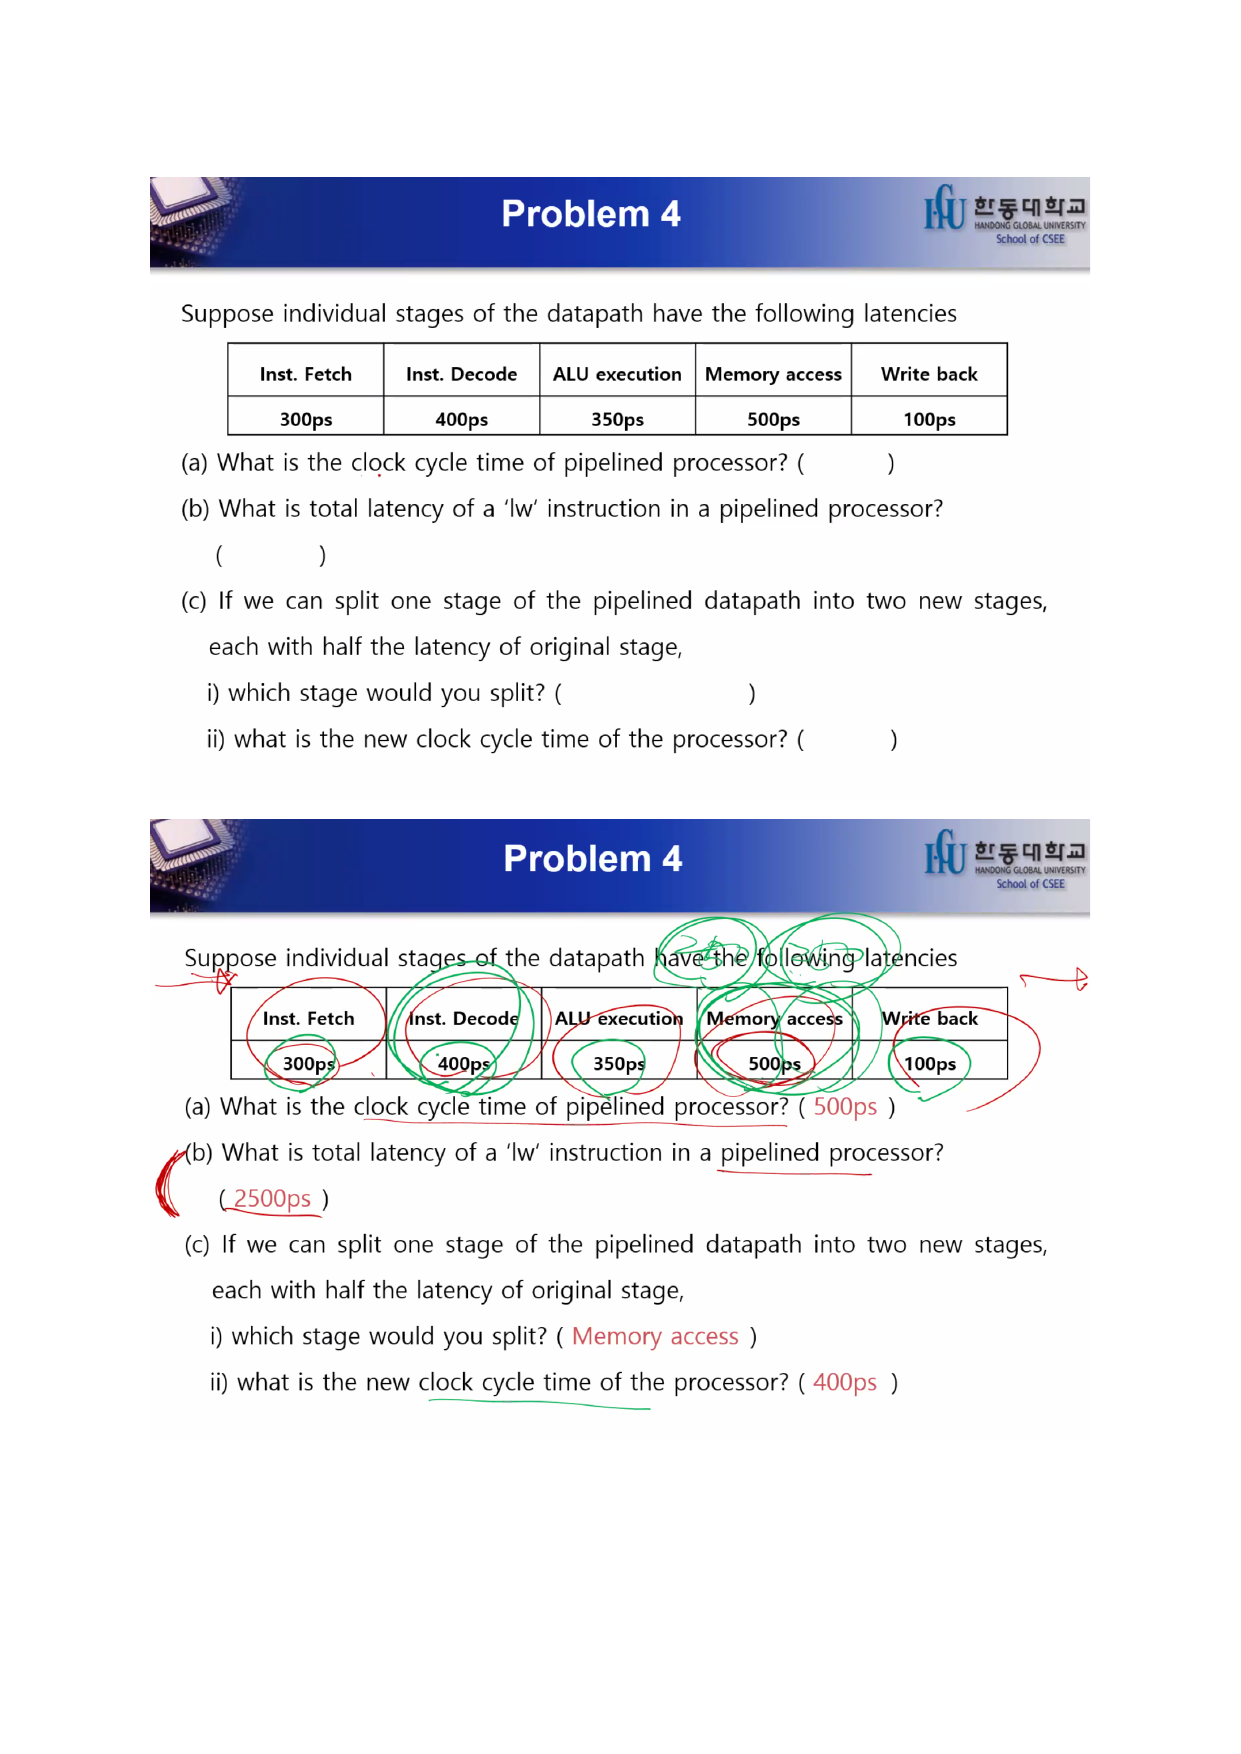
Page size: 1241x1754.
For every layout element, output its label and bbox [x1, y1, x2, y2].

picture [150, 819, 1091, 1440]
picture [150, 177, 1091, 801]
